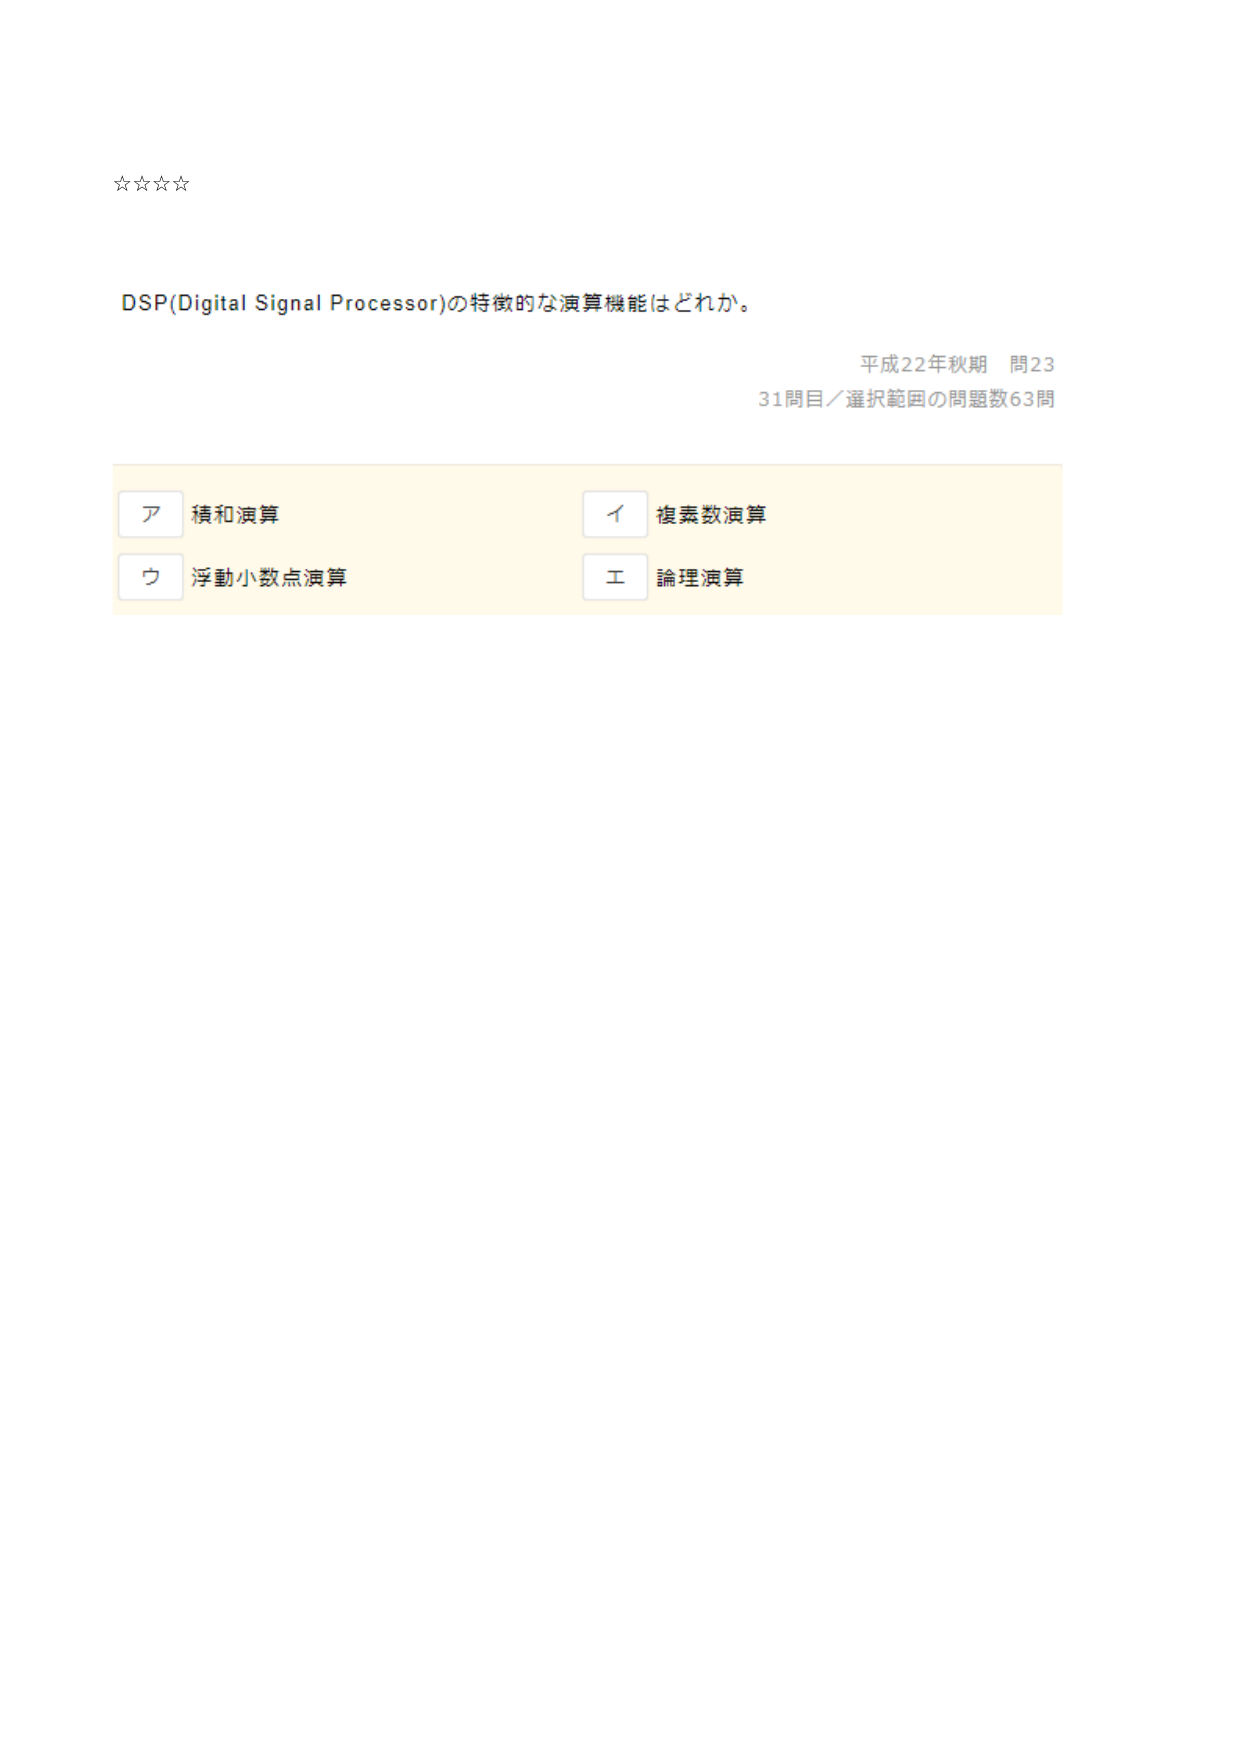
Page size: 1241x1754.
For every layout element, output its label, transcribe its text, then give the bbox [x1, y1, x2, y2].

picture [112, 277, 1063, 615]
text ☆☆☆☆ [112, 164, 1128, 202]
